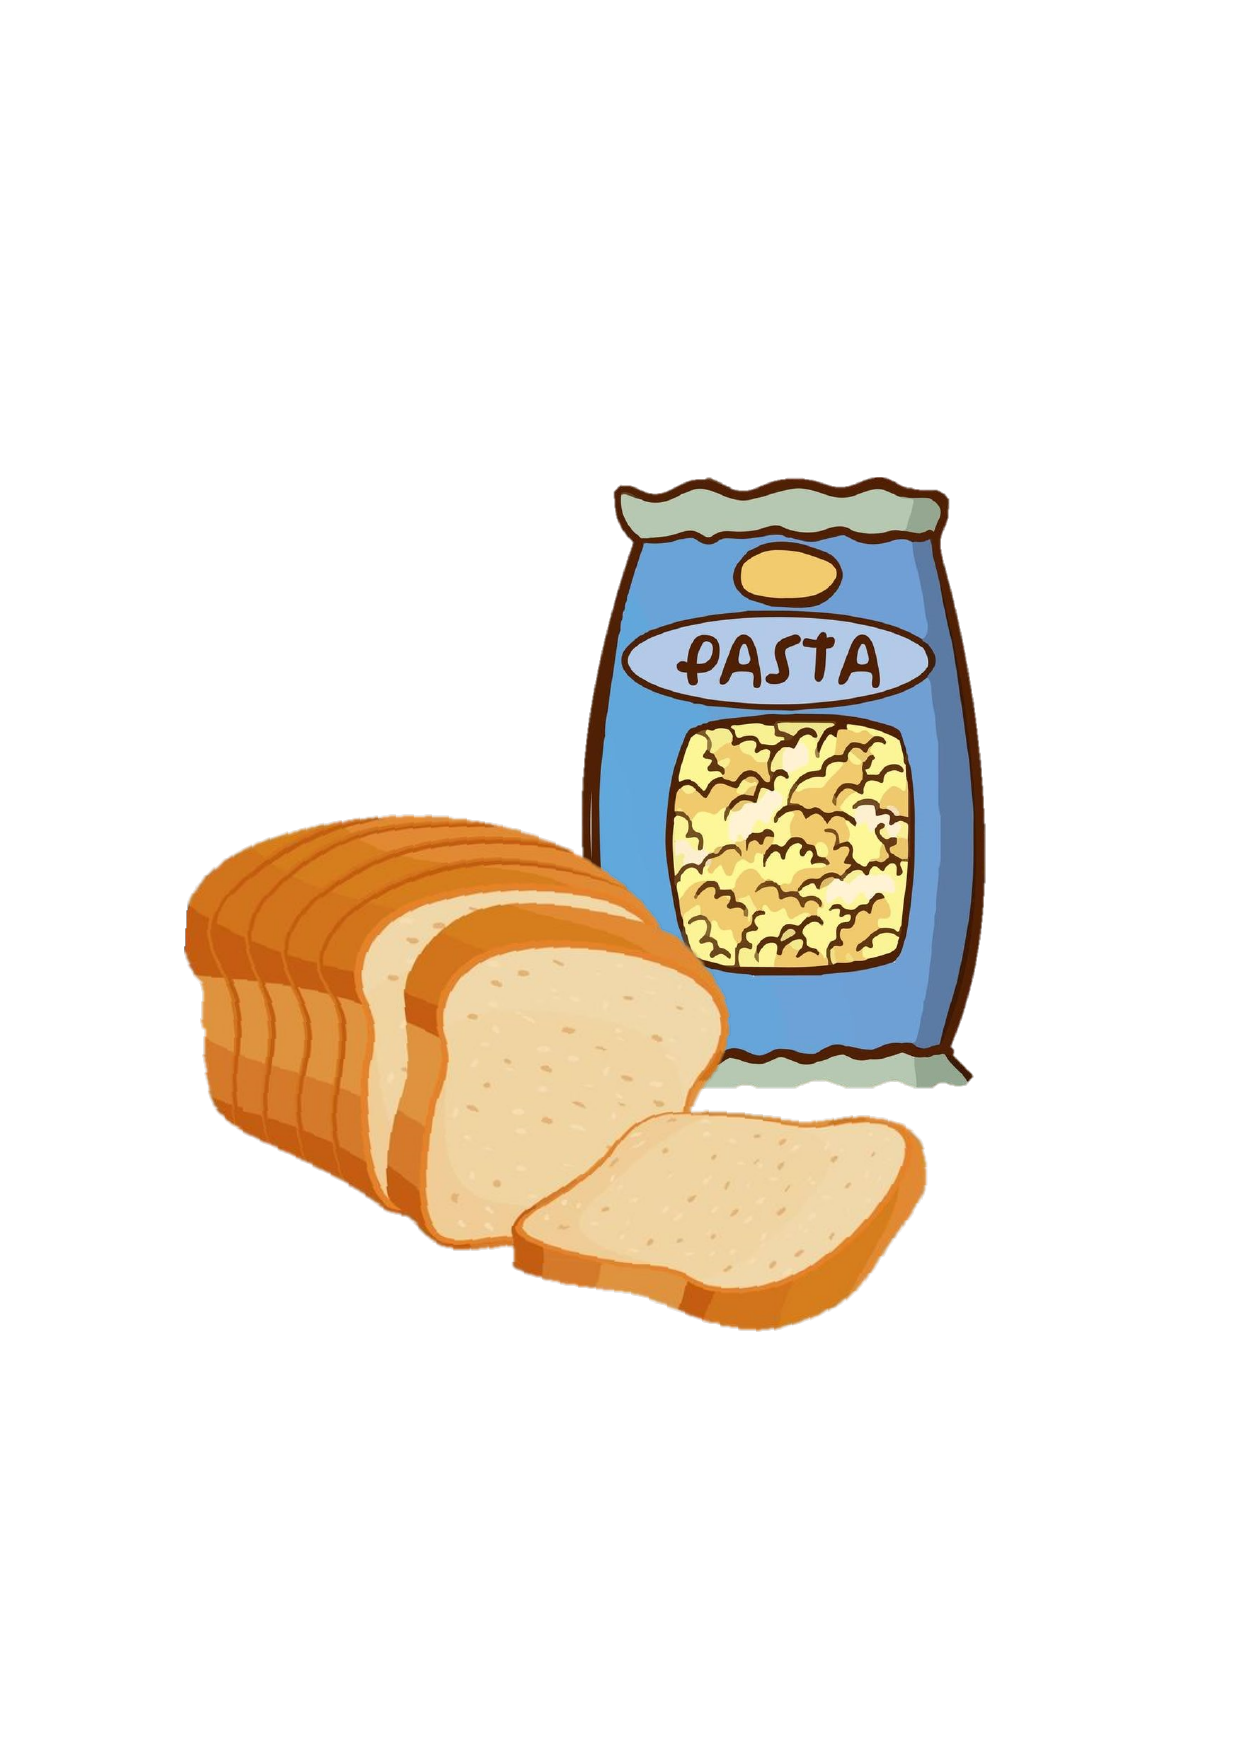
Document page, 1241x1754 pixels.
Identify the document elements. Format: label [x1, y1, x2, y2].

picture [118, 477, 997, 1449]
